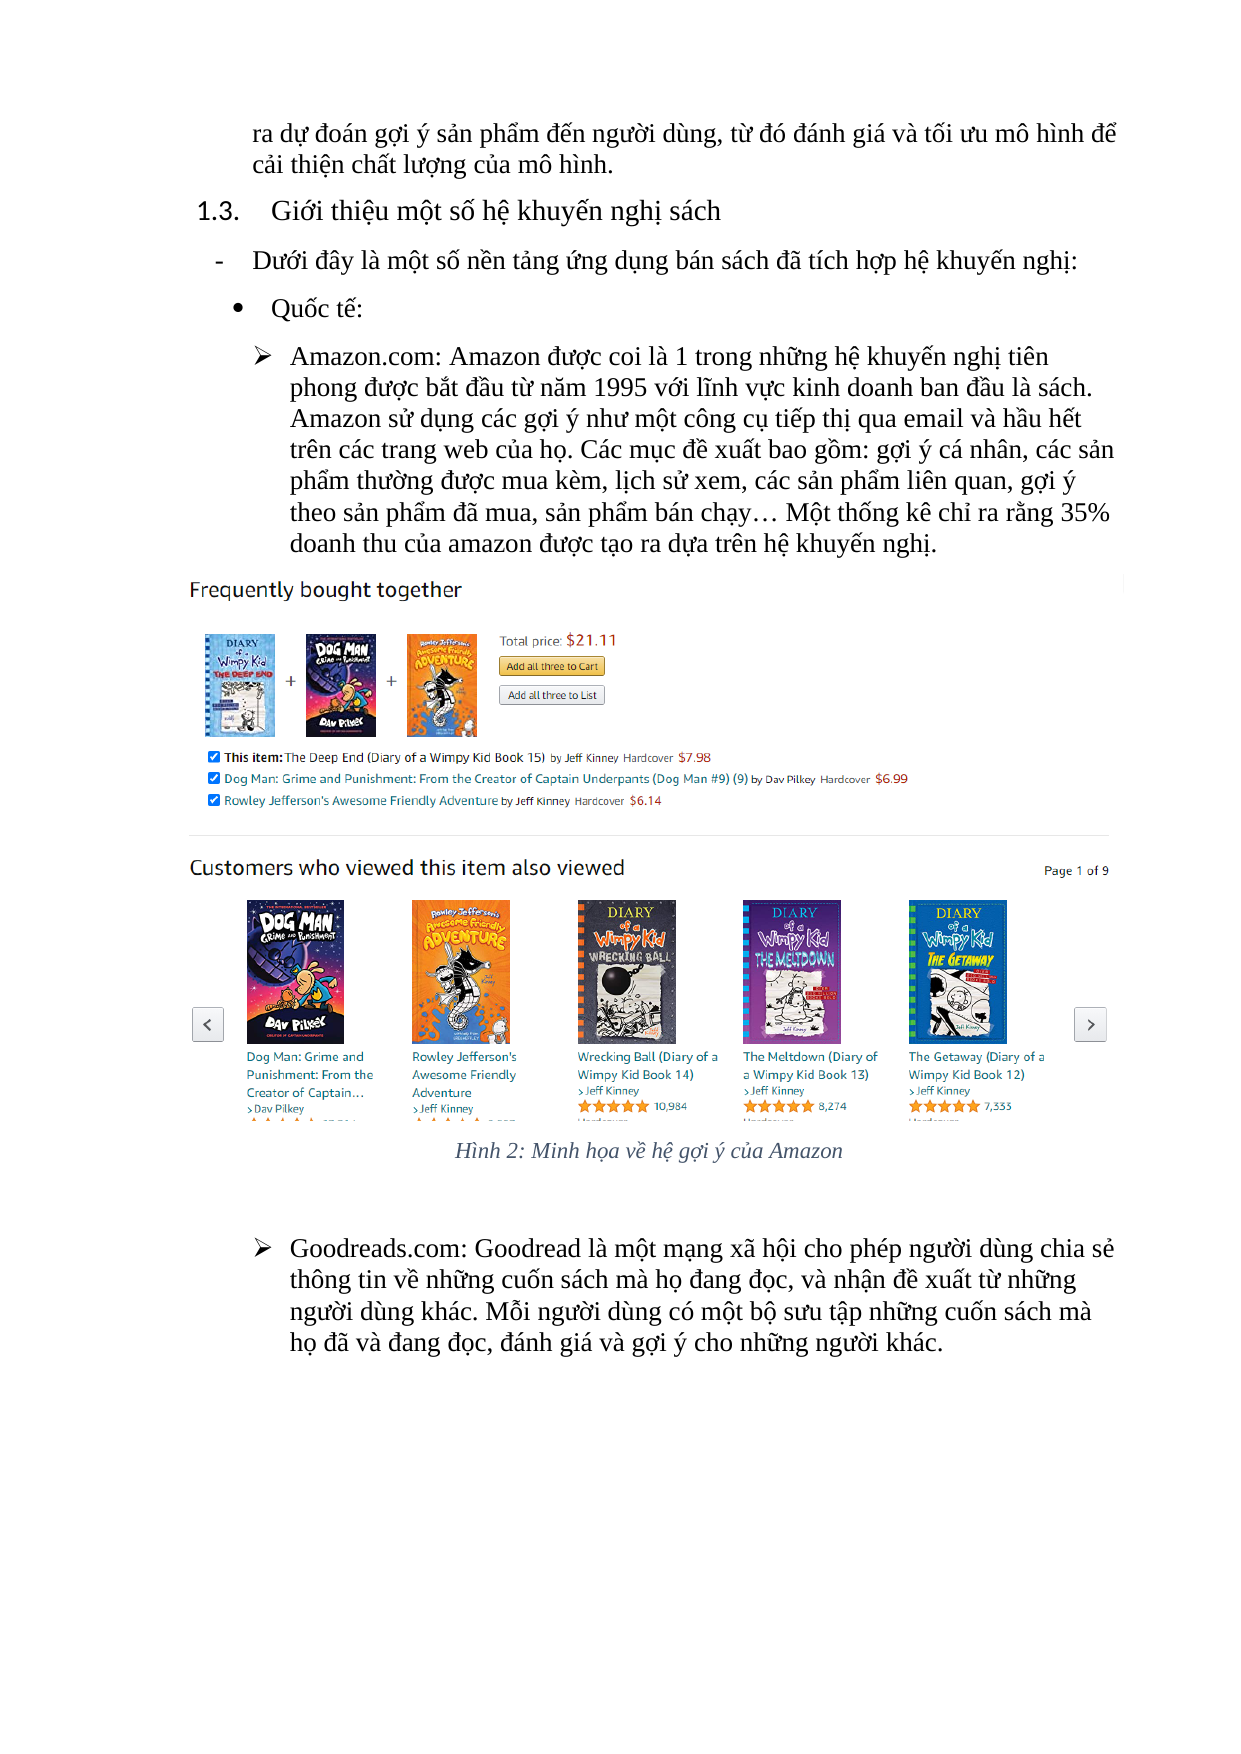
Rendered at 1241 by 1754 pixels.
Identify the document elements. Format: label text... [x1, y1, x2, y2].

list Dưới đây là một số nền tảng ứng dụng bán sách đã tích hợp hệ khuyến nghị: [214, 244, 1123, 275]
list Goodreads.com: Goodread là một mạng xã hội cho phép người dùng chia sẻ thông tin về những cuốn sách mà họ đang đọc, và nhận đề xuất từ những người dùng khác. Mỗi người dùng có một bộ sưu tập những cuốn sách mà họ đã và đang đọc, đánh giá và gợi ý cho những người khác. [252, 1232, 1123, 1357]
text Hình 2: Minh họa về hệ gợi ý của Amazon [177, 1137, 1123, 1164]
picture [177, 574, 1124, 1121]
list Giới thiệu một số hệ khuyến nghị sách [196, 192, 1123, 227]
list Quốc tế: [233, 292, 1123, 323]
list Amazon.com: Amazon được coi là 1 trong những hệ khuyến nghị tiên phong được bắt đầu từ năm 1995 với lĩnh vực kinh doanh ban đầu là sách. Amazon sử dụng các gợi ý như một công cụ tiếp thị qua email và hầu hết trên các trang web của họ. Các mục đề xuất bao gồm: gợi ý cá nhân, các sản phẩm thường được mua kèm, lịch sử xem, các sản phẩm liên quan, gợi ý theo sản phẩm đã mua, sản phẩm bán chạy… Một thống kê chỉ ra rằng 35% doanh thu của amazon được tạo ra dựa trên hệ khuyến nghị. [252, 340, 1123, 558]
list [214, 117, 1123, 179]
